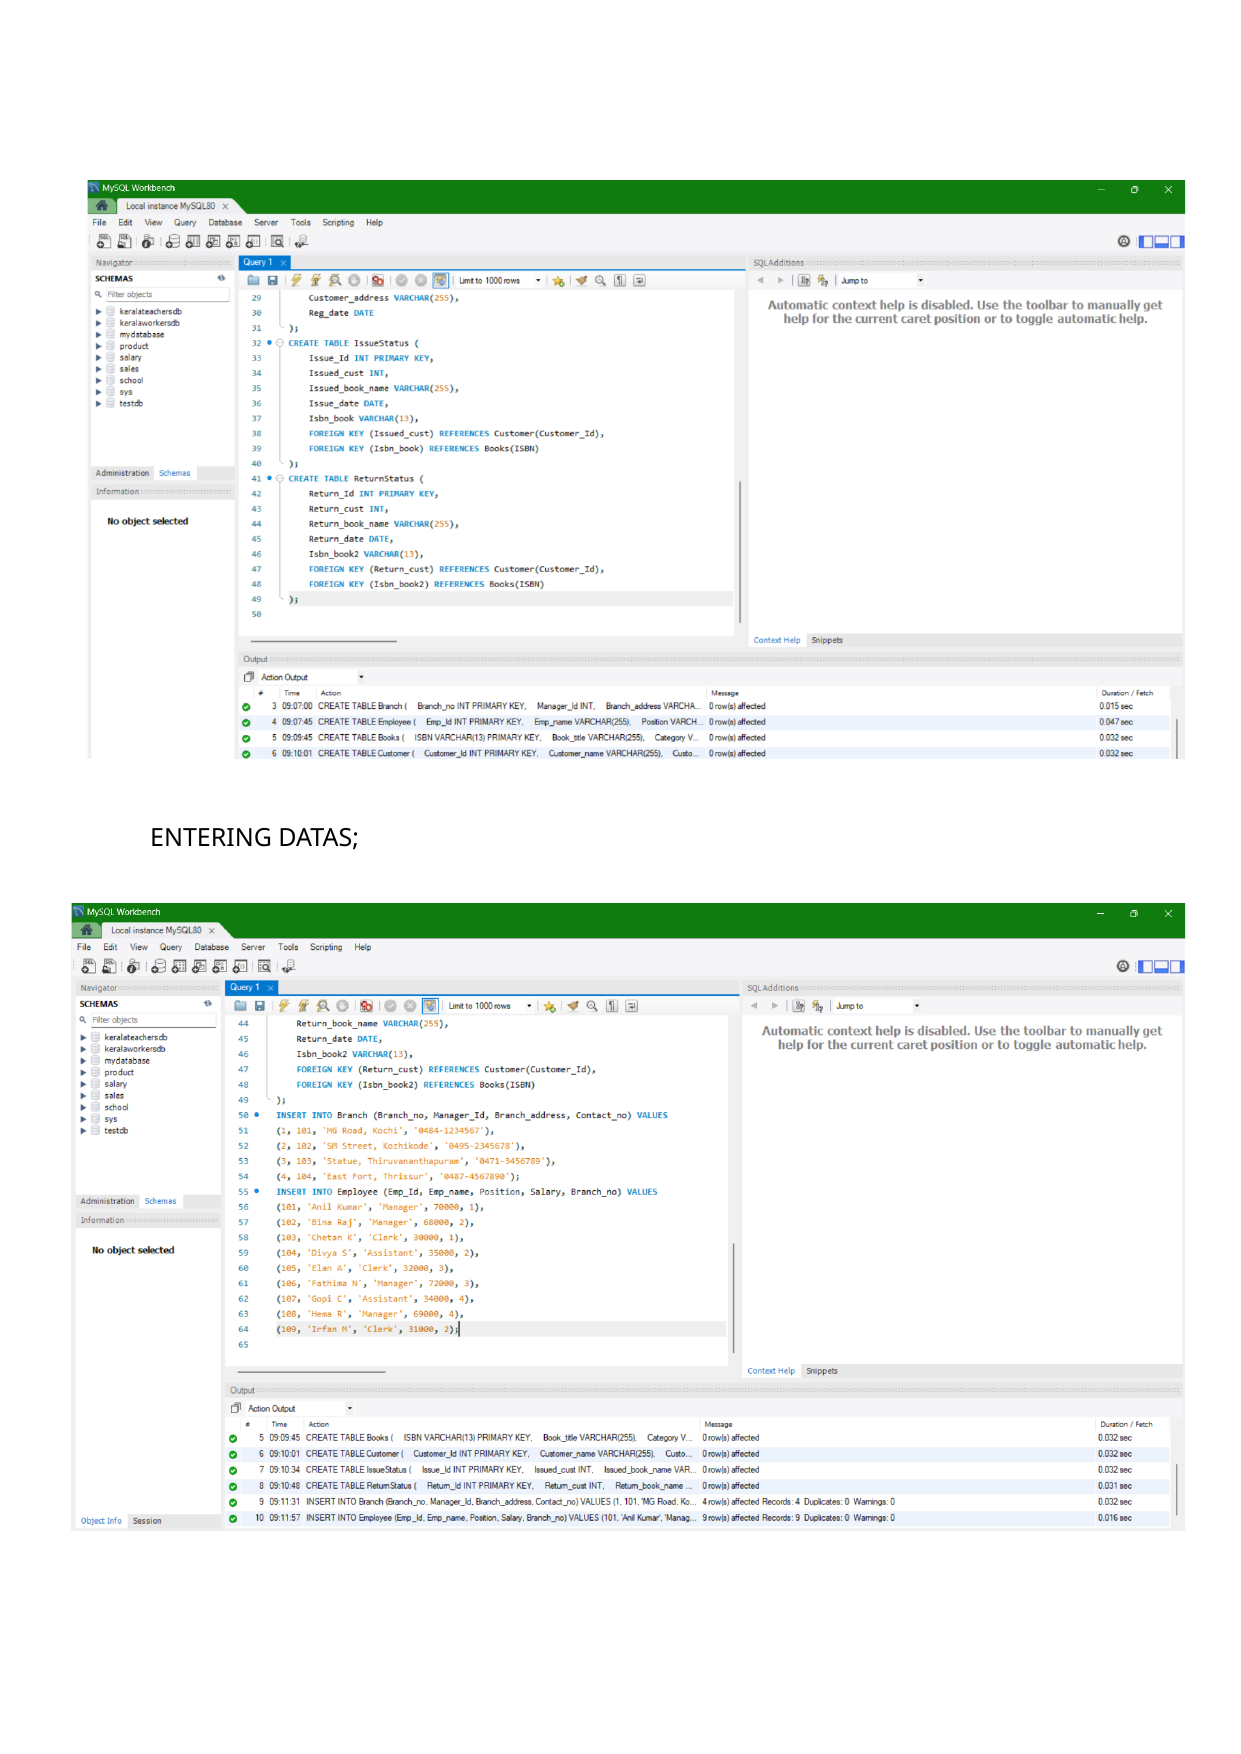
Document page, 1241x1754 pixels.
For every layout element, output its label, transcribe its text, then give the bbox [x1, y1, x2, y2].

picture [87, 180, 1186, 759]
text ENTERING DATAS; [150, 820, 1090, 854]
picture [71, 903, 1186, 1531]
